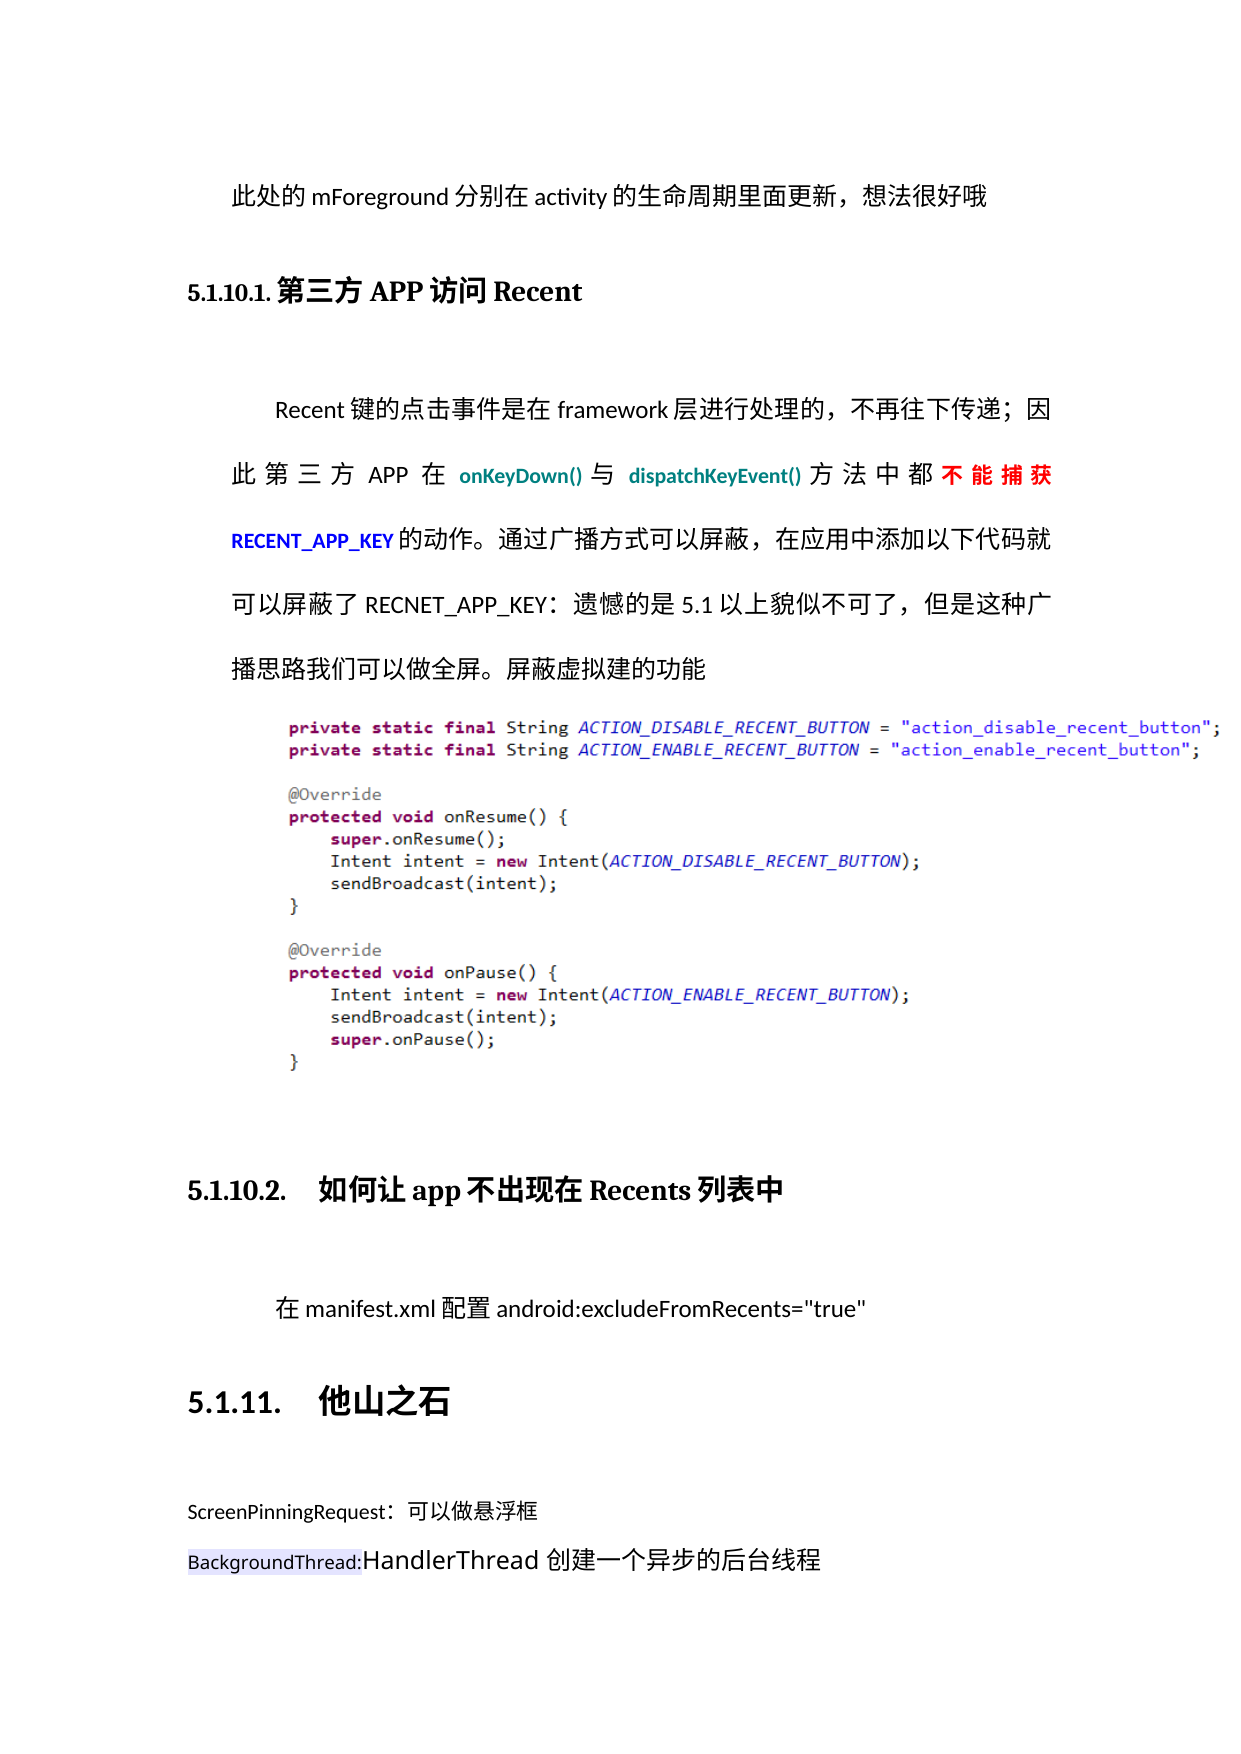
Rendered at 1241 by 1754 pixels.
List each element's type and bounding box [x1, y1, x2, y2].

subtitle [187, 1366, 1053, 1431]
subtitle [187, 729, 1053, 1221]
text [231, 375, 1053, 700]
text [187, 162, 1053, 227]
picture [276, 704, 1230, 1086]
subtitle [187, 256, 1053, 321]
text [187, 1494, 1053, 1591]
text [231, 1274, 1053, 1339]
